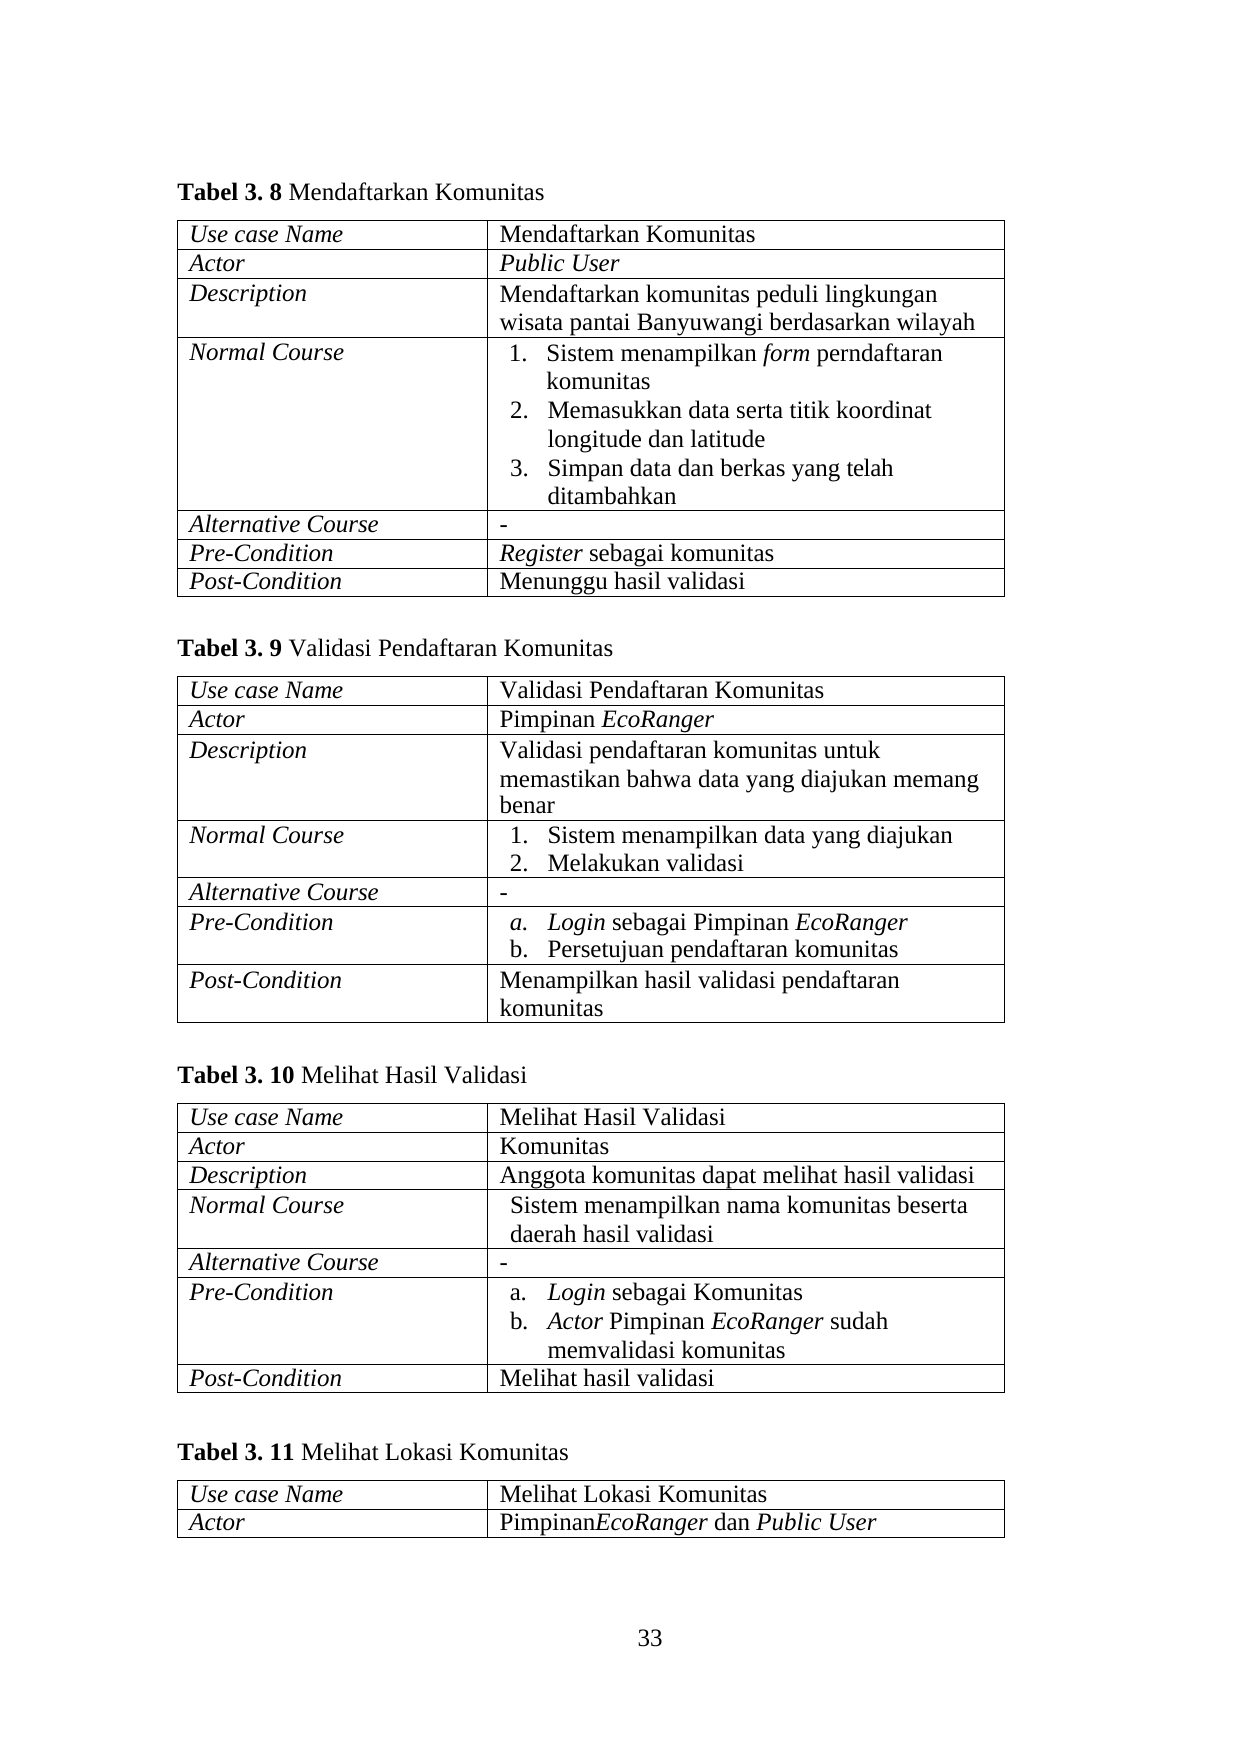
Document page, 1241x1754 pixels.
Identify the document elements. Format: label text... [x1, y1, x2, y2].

table_cell Validasi pendaftaran komunitas untuk memastikan bahwa data yang diajukan memang benar [488, 735, 1004, 820]
table_cell Pre-Condition [178, 1278, 487, 1364]
table_cell Sistem menampilkan form perndaftaran komunitas Memasukkan data serta titik koordinat longitude dan latitude Simpan data dan berkas yang telah ditambahkan [488, 338, 1004, 510]
table_header Melihat Lokasi Komunitas [488, 1481, 1004, 1508]
table_cell Komunitas [488, 1133, 1004, 1161]
table_cell Alternative Course [178, 511, 487, 538]
table_cell - [488, 878, 1004, 906]
table_cell - [488, 1249, 1004, 1277]
table_cell Description [178, 1162, 487, 1189]
table_cell Actor [178, 1133, 487, 1161]
table_cell Description [178, 279, 487, 337]
table_header Mendaftarkan Komunitas [488, 221, 1004, 249]
table_header Use case Name [178, 221, 487, 249]
text Tabel 3. 9 Validasi Pendaftaran Komunitas [177, 633, 1109, 662]
table_cell Normal Course [178, 338, 487, 510]
table_cell Register sebagai komunitas [488, 540, 1004, 567]
table_header Melihat Hasil Validasi [488, 1104, 1004, 1132]
table_cell Anggota komunitas dapat melihat hasil validasi [488, 1162, 1004, 1189]
table_cell Mendaftarkan komunitas peduli lingkungan wisata pantai Banyuwangi berdasarkan wilayah [488, 279, 1004, 337]
table_cell Melihat hasil validasi [488, 1365, 1004, 1392]
table_cell Menunggu hasil validasi [488, 569, 1004, 596]
table_cell - [488, 511, 1004, 538]
table_cell Pre-Condition [178, 540, 487, 567]
text Tabel 3. 11 Melihat Lokasi Komunitas [177, 1437, 1109, 1465]
table_cell PimpinanEcoRanger dan Public User [488, 1510, 1004, 1537]
table_header Validasi Pendaftaran Komunitas [488, 677, 1004, 705]
table_cell Pre-Condition [178, 907, 487, 963]
text Tabel 3. 8 Mendaftarkan Komunitas [177, 177, 1109, 206]
text Tabel 3. 10 Melihat Hasil Validasi [177, 1060, 1109, 1089]
table_cell Description [178, 735, 487, 820]
table_cell Login sebagai Pimpinan EcoRanger Persetujuan pendaftaran komunitas [488, 907, 1004, 963]
table_cell Menampilkan hasil validasi pendaftaran komunitas [488, 965, 1004, 1022]
table_cell Actor [178, 250, 487, 278]
table_cell Normal Course [178, 821, 487, 877]
table_cell Login sebagai Komunitas Actor Pimpinan EcoRanger sudah memvalidasi komunitas [488, 1278, 1004, 1364]
table_header Use case Name [178, 1481, 487, 1508]
table_cell Public User [488, 250, 1004, 278]
table_cell Alternative Course [178, 878, 487, 906]
table_cell Normal Course [178, 1190, 487, 1248]
table_cell Actor [178, 706, 487, 733]
table_cell Post-Condition [178, 1365, 487, 1392]
table_header Use case Name [178, 1104, 487, 1132]
table_cell Pimpinan EcoRanger [488, 706, 1004, 733]
table_cell Post-Condition [178, 569, 487, 596]
table_cell Sistem menampilkan nama komunitas beserta daerah hasil validasi [488, 1190, 1004, 1248]
table_cell Post-Condition [178, 965, 487, 1022]
table_header Use case Name [178, 677, 487, 705]
table_cell Actor [178, 1510, 487, 1537]
table_cell Alternative Course [178, 1249, 487, 1277]
table_cell Sistem menampilkan data yang diajukan Melakukan validasi [488, 821, 1004, 877]
